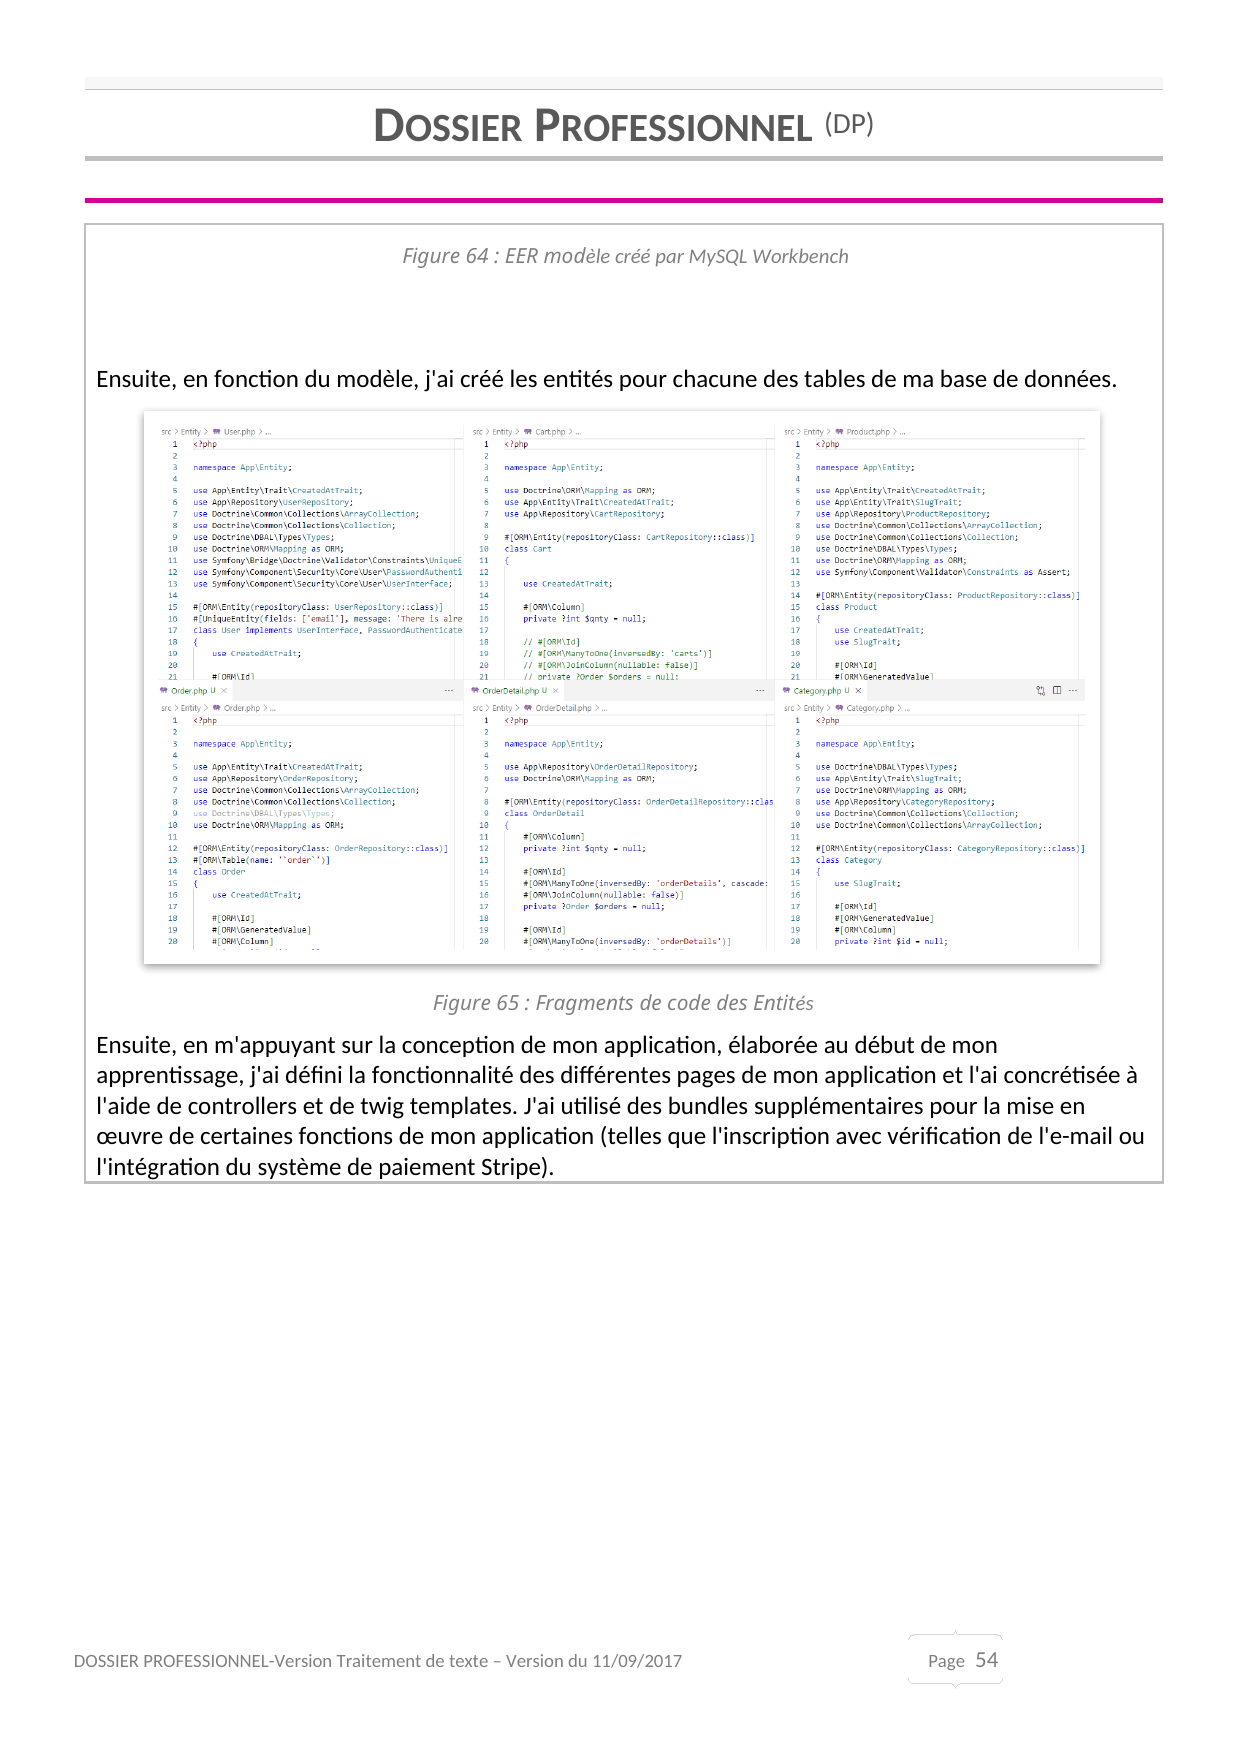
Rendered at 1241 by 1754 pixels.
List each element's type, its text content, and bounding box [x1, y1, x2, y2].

picture [158, 425, 1085, 950]
